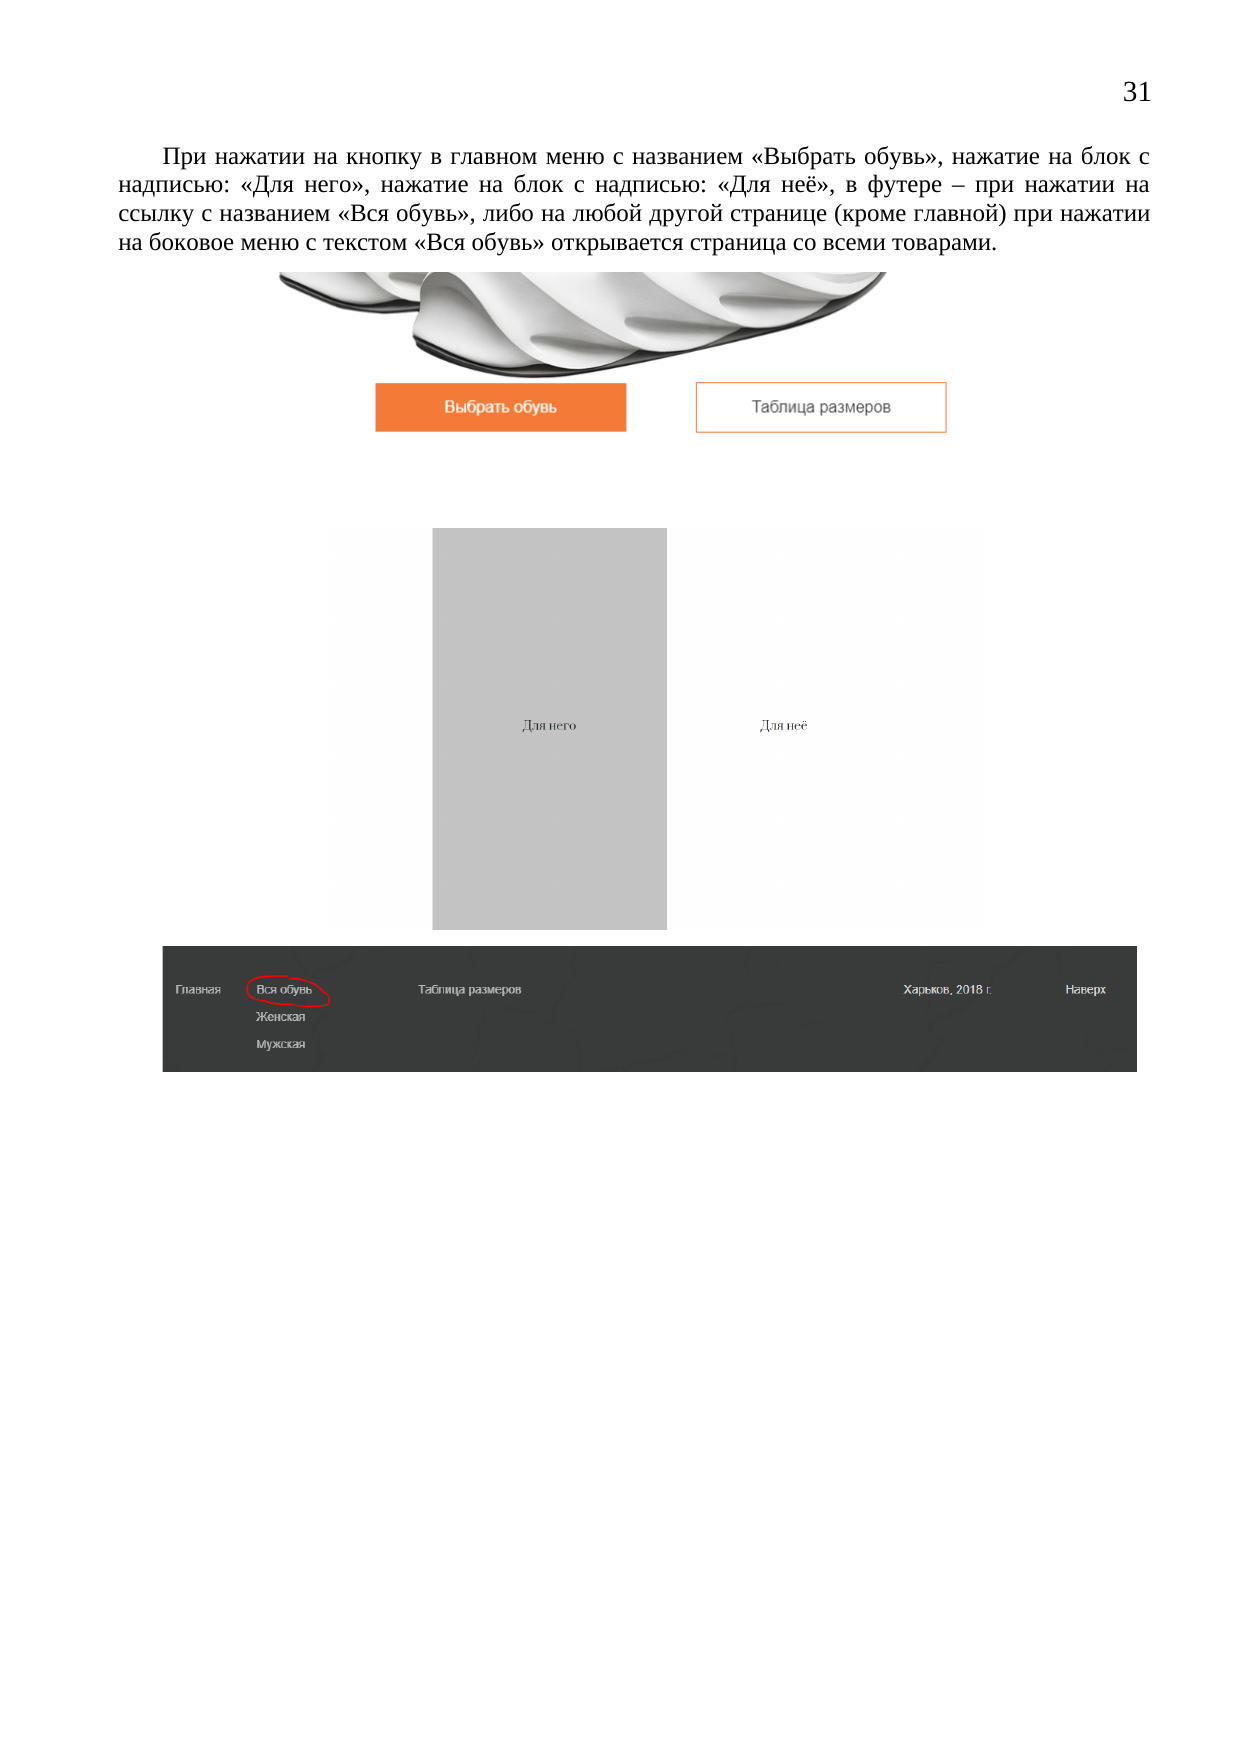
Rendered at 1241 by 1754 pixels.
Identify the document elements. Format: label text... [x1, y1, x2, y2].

text При нажатии на кнопку в главном меню с названием «Выбрать обувь», нажатие на блок с надписью: «Для него», нажатие на блок с надписью: «Для неё», в футере – при нажатии на ссылку с названием «Вся обувь», либо на любой другой странице (кроме главной) при нажатии на боковое меню с текстом «Вся обувь» открывается страница со всеми товарами. [118, 141, 1152, 256]
picture [328, 528, 986, 930]
picture [162, 272, 1137, 462]
picture [162, 946, 1137, 1072]
